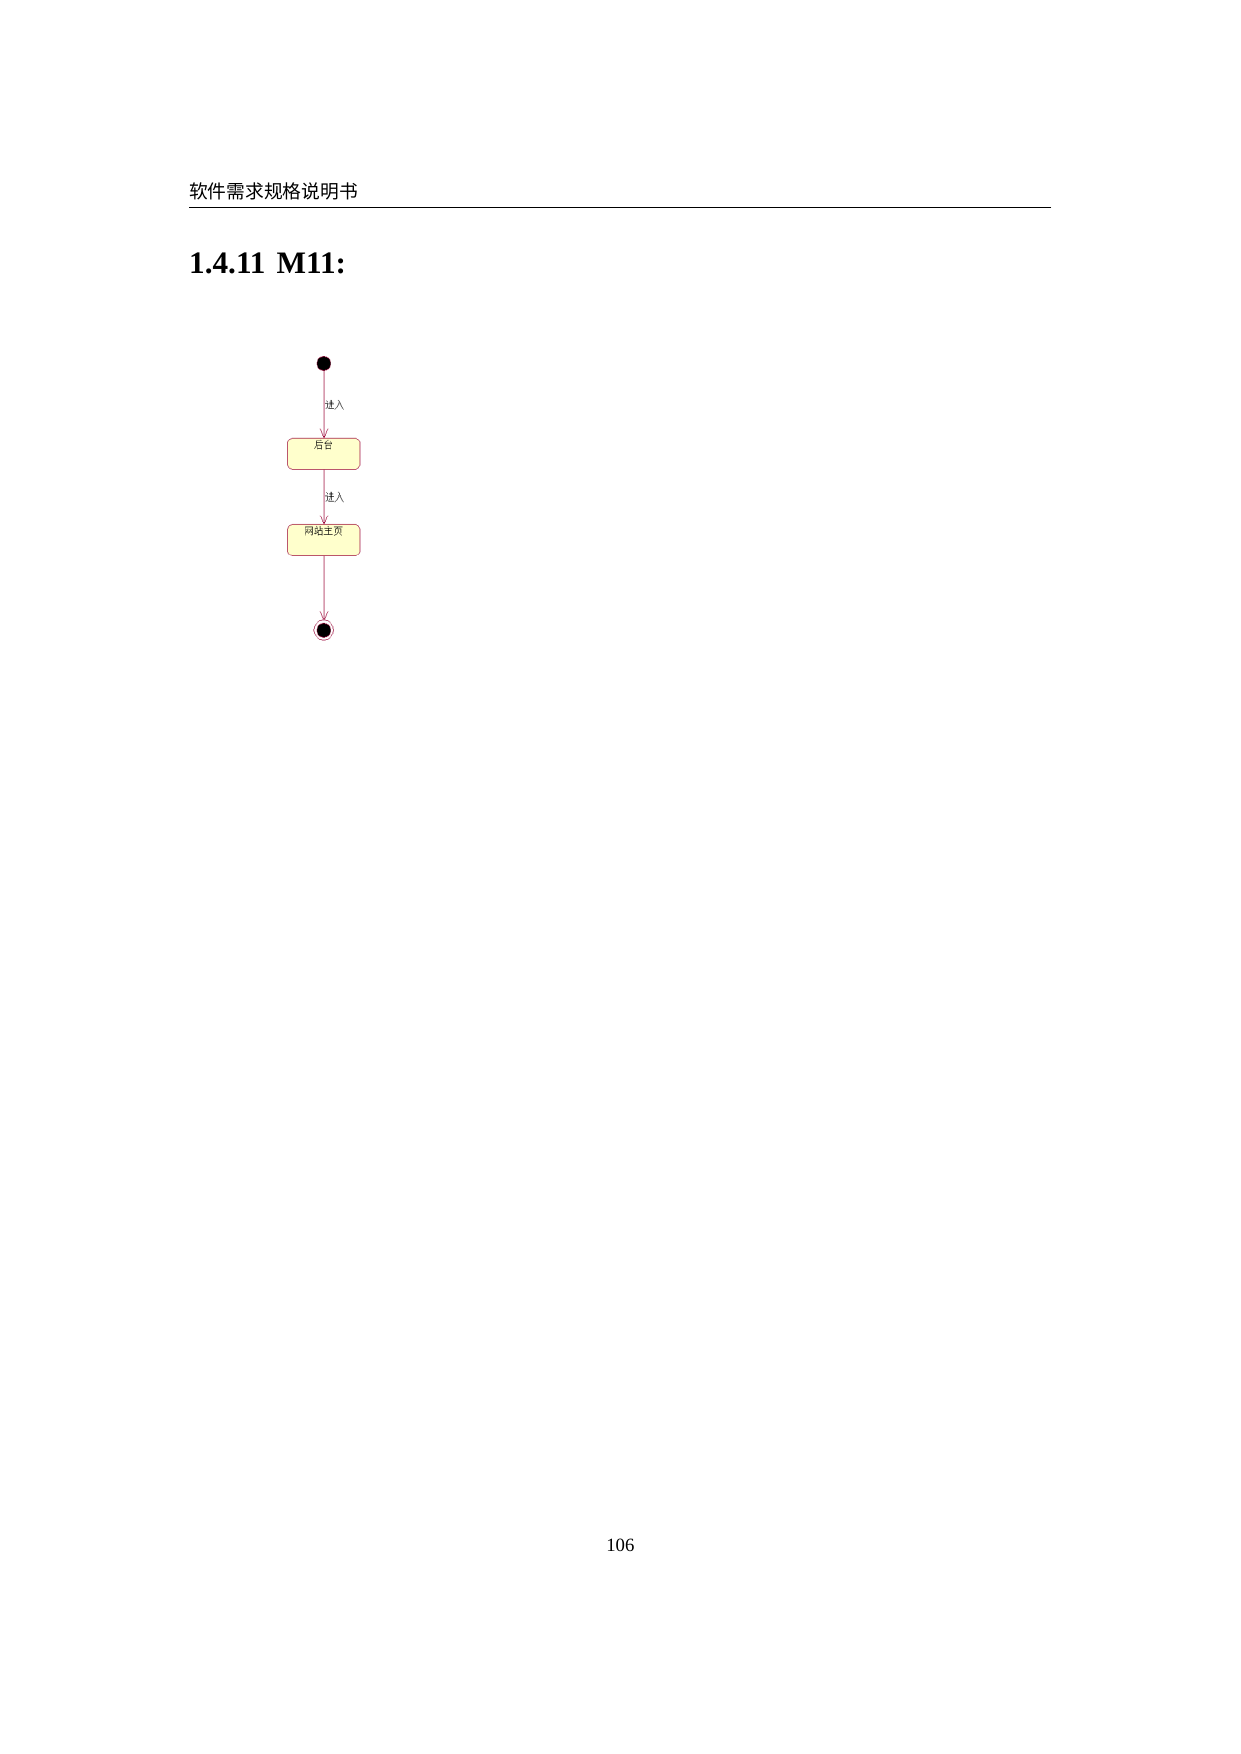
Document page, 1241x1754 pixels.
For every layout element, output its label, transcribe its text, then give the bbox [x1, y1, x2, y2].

picture [188, 308, 479, 710]
subtitle M11: [189, 244, 1051, 280]
